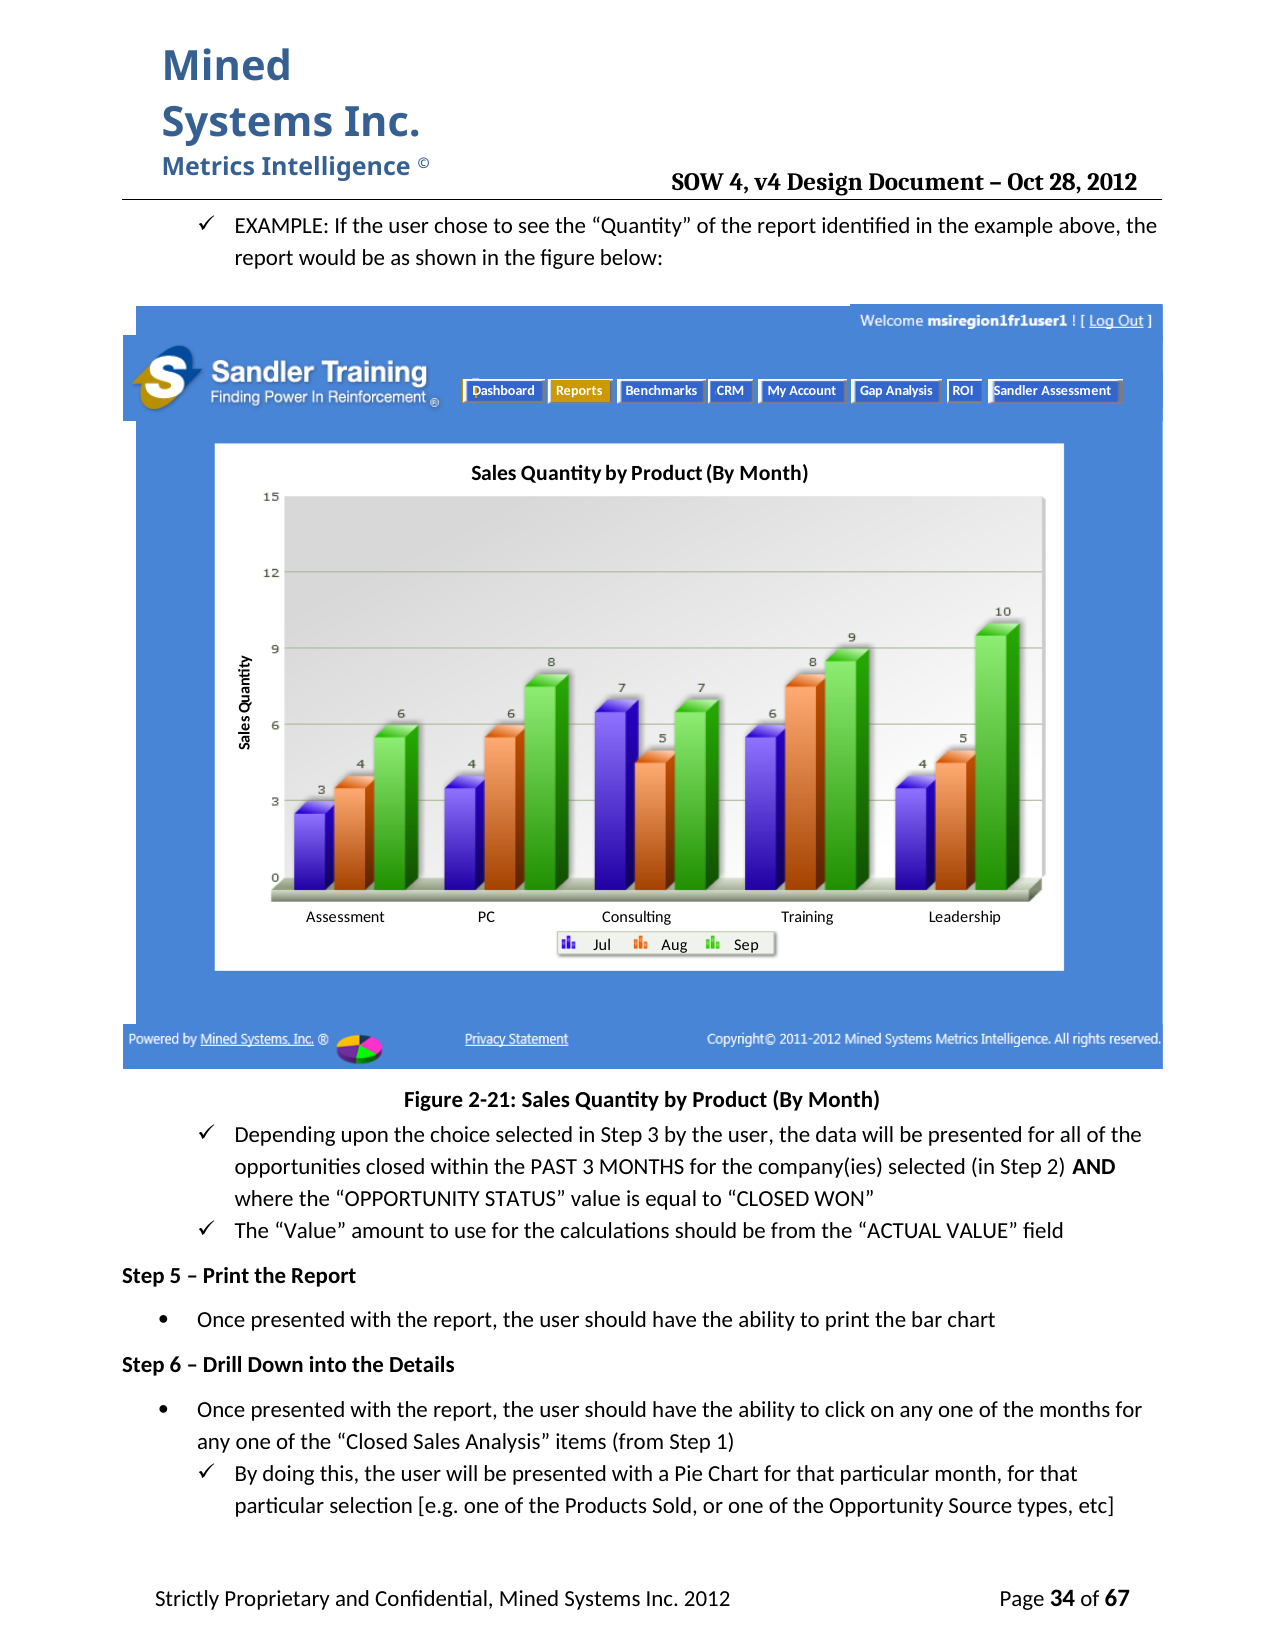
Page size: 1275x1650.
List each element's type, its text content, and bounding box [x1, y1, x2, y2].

text Step 5 – Print the Report [122, 1261, 1162, 1289]
list Once presented with the report, the user should have the ability to print the bar chart [159, 1306, 1162, 1334]
list EXAMPLE: If the user chose to see the “Quantity” of the report identified in the example above, the report would be as shown in the figure below: [197, 211, 1162, 271]
list Depending upon the choice selected in Step 3 by the user, the data will be presented for all of the opportunities closed within the PAST 3 MONTHS for the company(ies) selected (in Step 2) AND where the “OPPORTUNITY STATUS” value is equal to “CLOSED WON” [197, 1120, 1162, 1212]
list The “Value” amount to use for the calculations should be from the “ACTUAL VALUE” field [197, 1216, 1162, 1244]
text Step 6 – Drill Down into the Details [122, 1350, 1162, 1378]
list Once presented with the report, the user should have the ability to click on any one of the months for any one of the “Closed Sales Analysis” items (from Step 1) [159, 1395, 1162, 1455]
list By doing this, the user will be presented with a Pie Chart for that particular month, for that particular selection [e.g. one of the Products Sold, or one of the Opportunity Source types, etc] [197, 1459, 1162, 1519]
